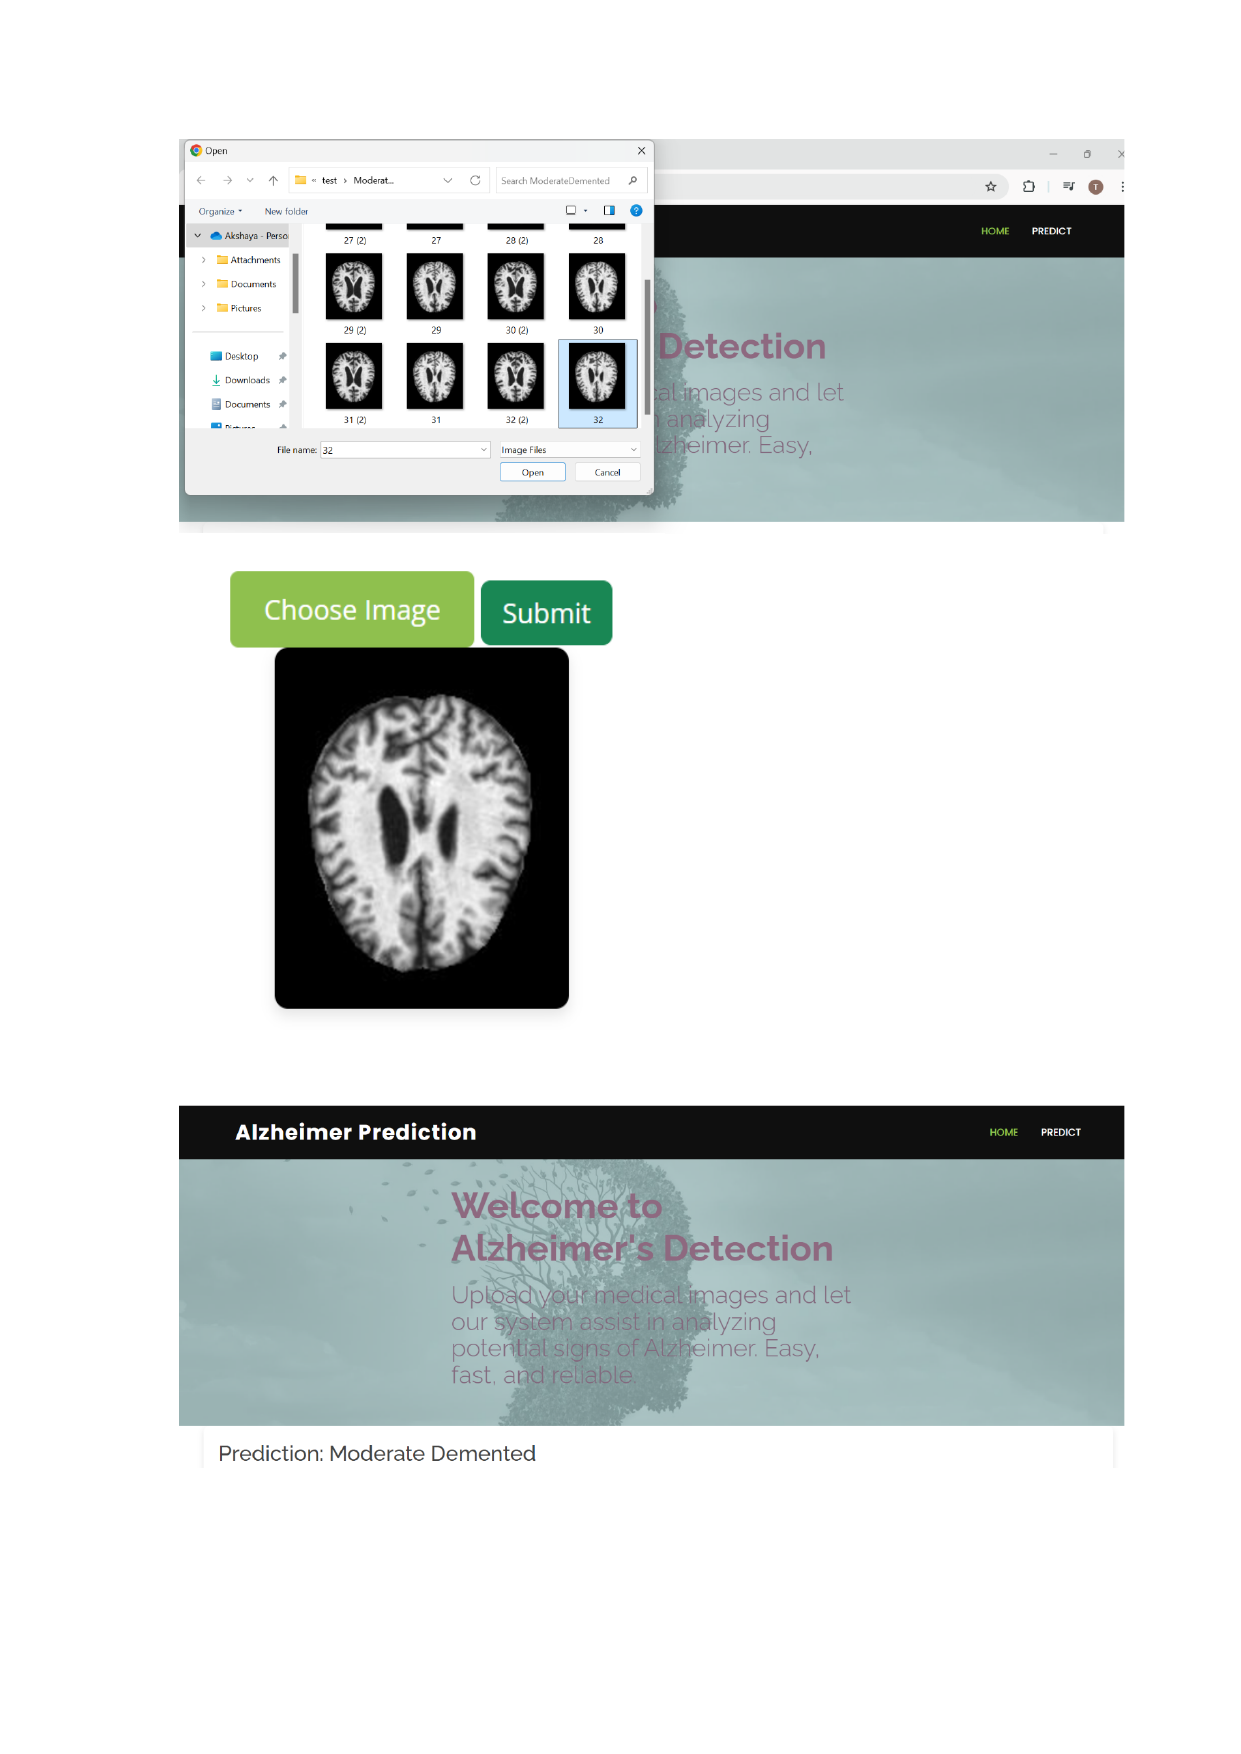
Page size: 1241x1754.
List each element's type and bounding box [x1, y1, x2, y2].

picture [179, 1105, 1125, 1468]
picture [179, 139, 1125, 1039]
